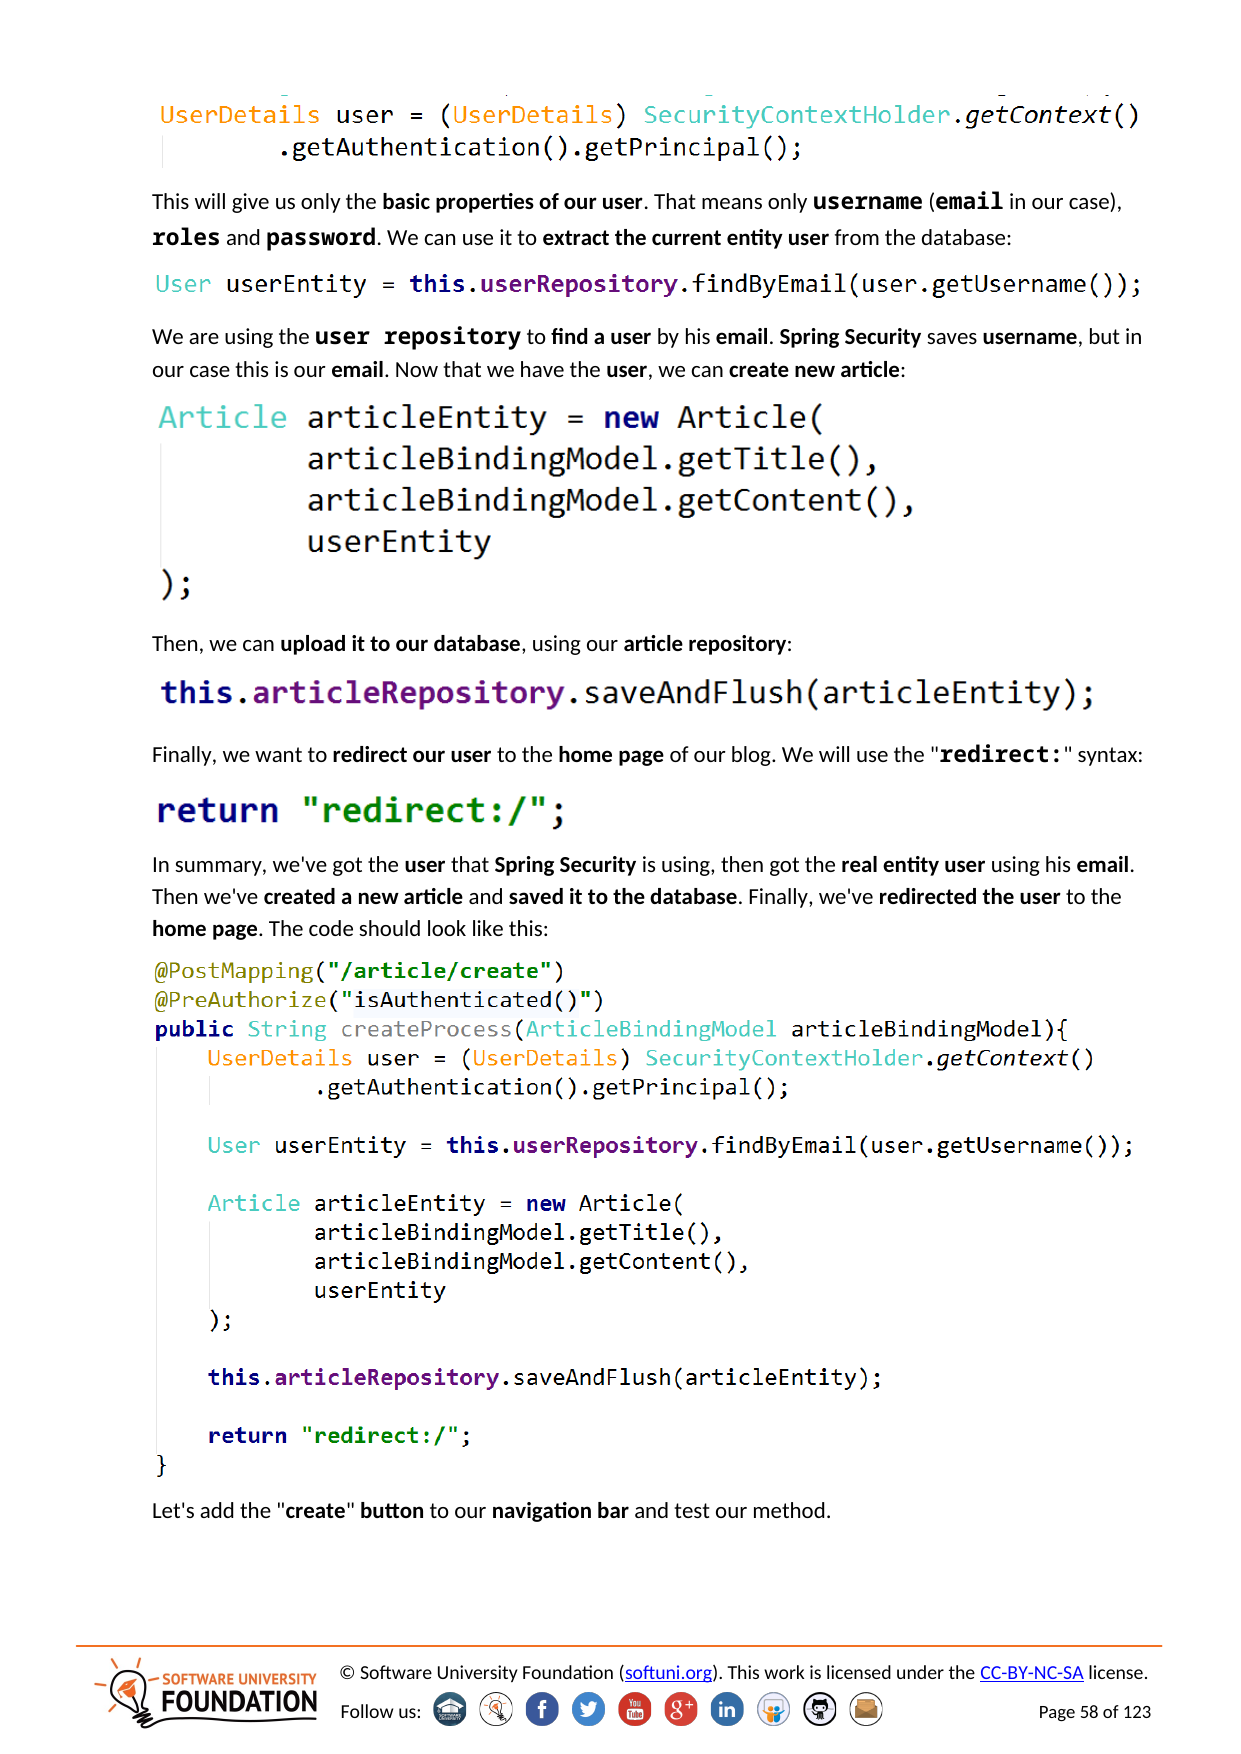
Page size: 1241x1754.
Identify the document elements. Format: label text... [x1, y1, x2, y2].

picture [572, 1692, 605, 1726]
picture [151, 269, 1147, 304]
picture [803, 1692, 837, 1726]
picture [151, 95, 1149, 169]
picture [151, 400, 938, 612]
picture [93, 1656, 317, 1729]
text Finally, we want to redirect our user to the home page of our blog. We will use the "redirect:" syntax: [152, 738, 1163, 769]
picture [664, 1692, 698, 1726]
picture [479, 1692, 513, 1726]
picture [710, 1692, 744, 1726]
text We are using the user repository to find a user by his email. Spring Security saves username, but in our case this is our email. Now that we have the user, we can create new article: [152, 320, 1163, 383]
picture [757, 1692, 790, 1726]
picture [618, 1692, 652, 1726]
picture [433, 1692, 467, 1726]
picture [849, 1692, 883, 1726]
picture [151, 786, 583, 834]
picture [151, 673, 1115, 722]
text Then, we can upload it to our database, using our article repository: [152, 629, 1163, 657]
text Let's add the "create" button to our navigation bar and test our method. [152, 1496, 1163, 1524]
text This will give us only the basic properties of our user. That means only username (email in our case), roles and password. We can use it to extract the current entity user from the database: [152, 185, 1163, 252]
text In summary, we've got the user that Spring Security is using, then got the real entity user using his email. Then we've created a new article and saved it to the database. Finally, we've redirected the user to the home page. The code should look like this: [152, 850, 1163, 942]
picture [151, 959, 1140, 1480]
picture [525, 1692, 559, 1726]
